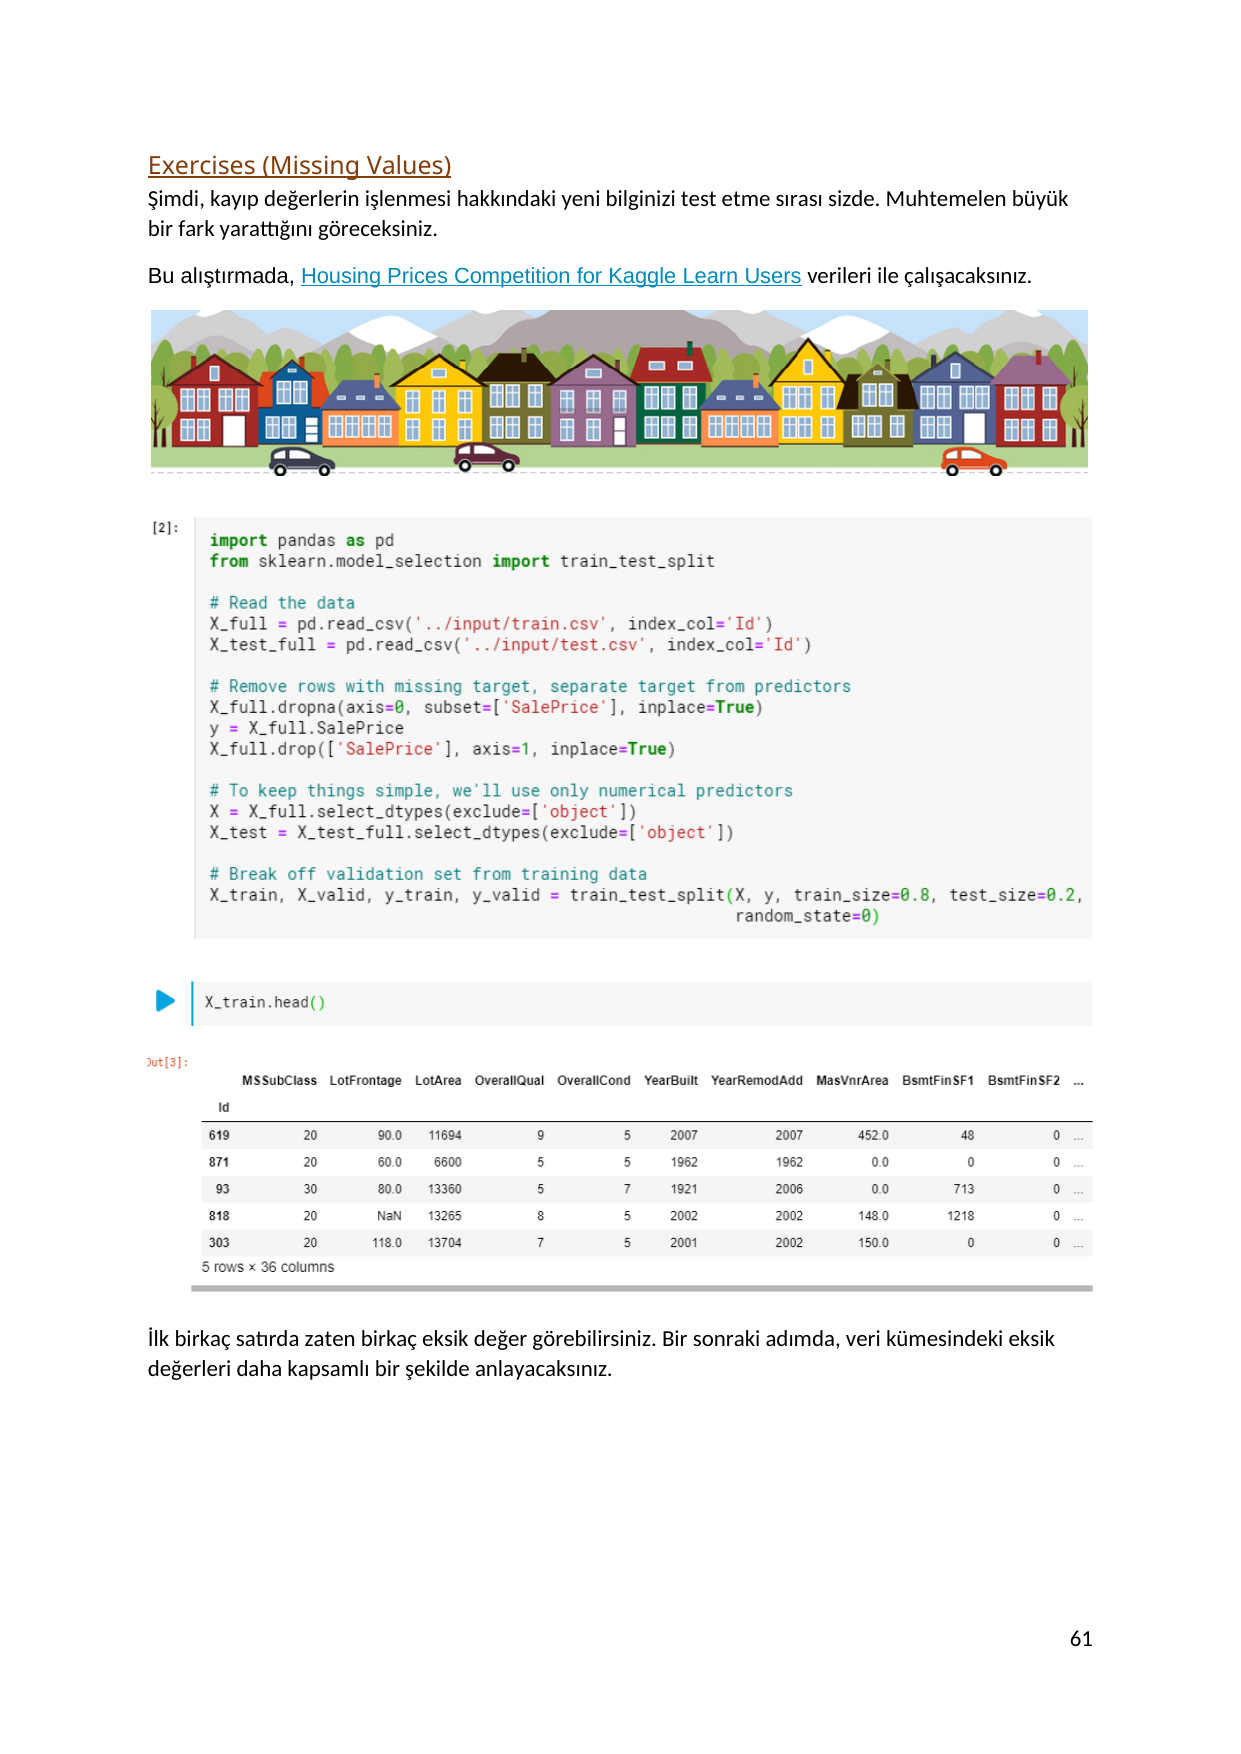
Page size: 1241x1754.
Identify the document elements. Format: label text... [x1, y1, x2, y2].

picture [147, 964, 1093, 1305]
text Bu alıştırmada, Housing Prices Competition for Kaggle Learn Users verileri ile çalışacaksınız. [148, 261, 1093, 289]
text Şimdi, kayıp değerlerin işlenmesi hakkındaki yeni bilginizi test etme sırası sizde. Muhtemelen büyük bir fark yarattığını göreceksiniz. [148, 184, 1093, 243]
text İlk birkaç satırda zaten birkaç eksik değer görebilirsiniz. Bir sonraki adımda, veri kümesindeki eksik değerleri daha kapsamlı bir şekilde anlayacaksınız. [148, 1324, 1093, 1382]
subtitle Exercises (Missing Values) [148, 148, 1093, 182]
picture [147, 510, 1093, 946]
picture [147, 308, 1093, 491]
